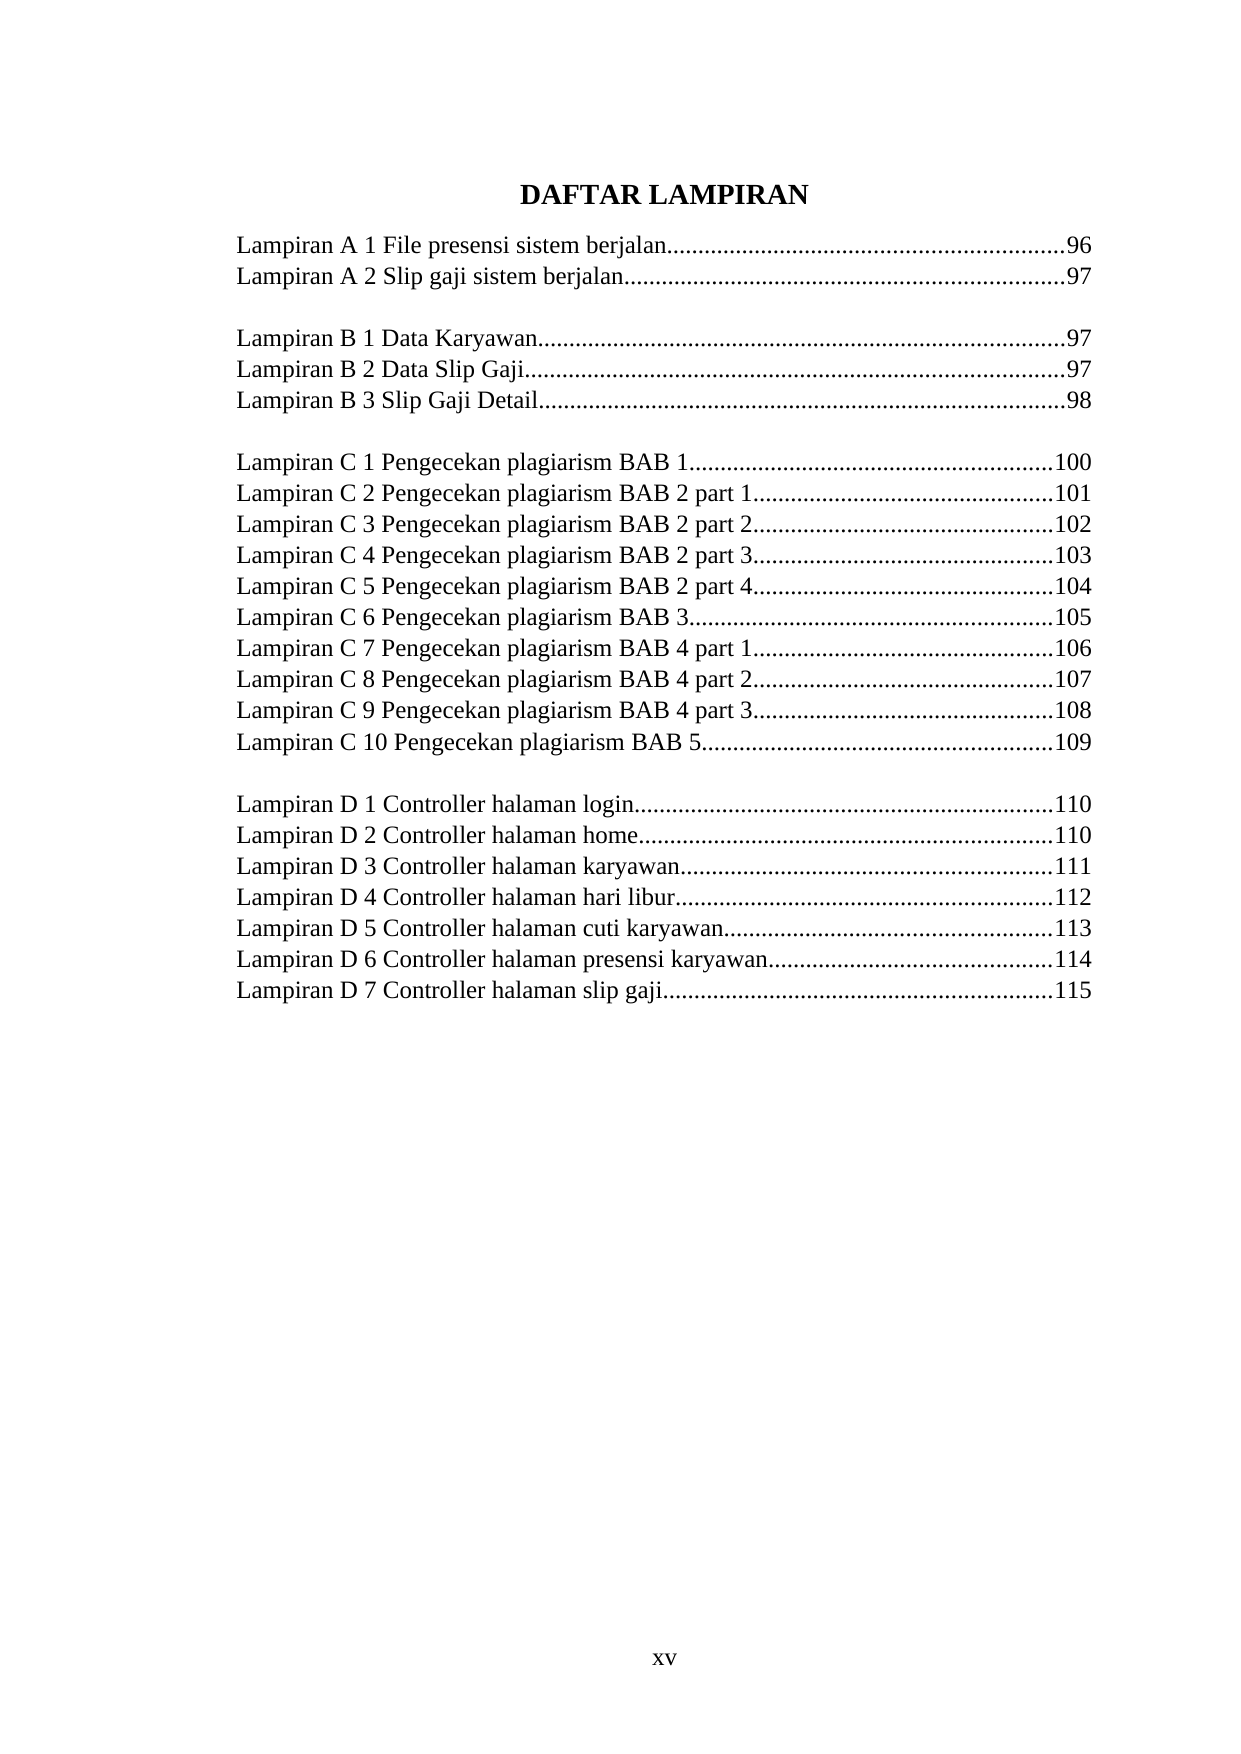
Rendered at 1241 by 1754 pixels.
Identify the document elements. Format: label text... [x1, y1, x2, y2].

text Lampiran D 7 Controller halaman slip gaji 115 [236, 975, 1092, 1004]
subtitle DAFTAR LAMPIRAN [236, 177, 1092, 211]
text Lampiran B 3 Slip Gaji Detail 98 [236, 385, 1092, 414]
text Lampiran B 2 Data Slip Gaji 97 [236, 354, 1092, 383]
text Lampiran C 8 Pengecekan plagiarism BAB 4 part 2 107 [236, 664, 1092, 693]
text Lampiran C 1 Pengecekan plagiarism BAB 1 100 [236, 447, 1092, 476]
text Lampiran D 2 Controller halaman home 110 [236, 820, 1092, 848]
text Lampiran C 10 Pengecekan plagiarism BAB 5 109 [236, 727, 1092, 755]
text Lampiran C 6 Pengecekan plagiarism BAB 3 105 [236, 602, 1092, 631]
text Lampiran C 2 Pengecekan plagiarism BAB 2 part 1 101 [236, 478, 1092, 507]
text Lampiran C 5 Pengecekan plagiarism BAB 2 part 4 104 [236, 571, 1092, 600]
text Lampiran D 5 Controller halaman cuti karyawan 113 [236, 913, 1092, 942]
text Lampiran C 3 Pengecekan plagiarism BAB 2 part 2 102 [236, 509, 1092, 538]
text Lampiran D 6 Controller halaman presensi karyawan 114 [236, 944, 1092, 973]
text Lampiran A 2 Slip gaji sistem berjalan 97 [236, 261, 1092, 290]
text Lampiran C 9 Pengecekan plagiarism BAB 4 part 3 108 [236, 696, 1092, 724]
text Lampiran A 1 File presensi sistem berjalan 96 [236, 230, 1092, 259]
text Lampiran B 1 Data Karyawan 97 [236, 323, 1092, 352]
text Lampiran D 4 Controller halaman hari libur 112 [236, 882, 1092, 911]
text Lampiran D 1 Controller halaman login 110 [236, 789, 1092, 817]
text Lampiran D 3 Controller halaman karyawan 111 [236, 851, 1092, 879]
text Lampiran C 4 Pengecekan plagiarism BAB 2 part 3 103 [236, 540, 1092, 569]
text Lampiran C 7 Pengecekan plagiarism BAB 4 part 1 106 [236, 633, 1092, 662]
